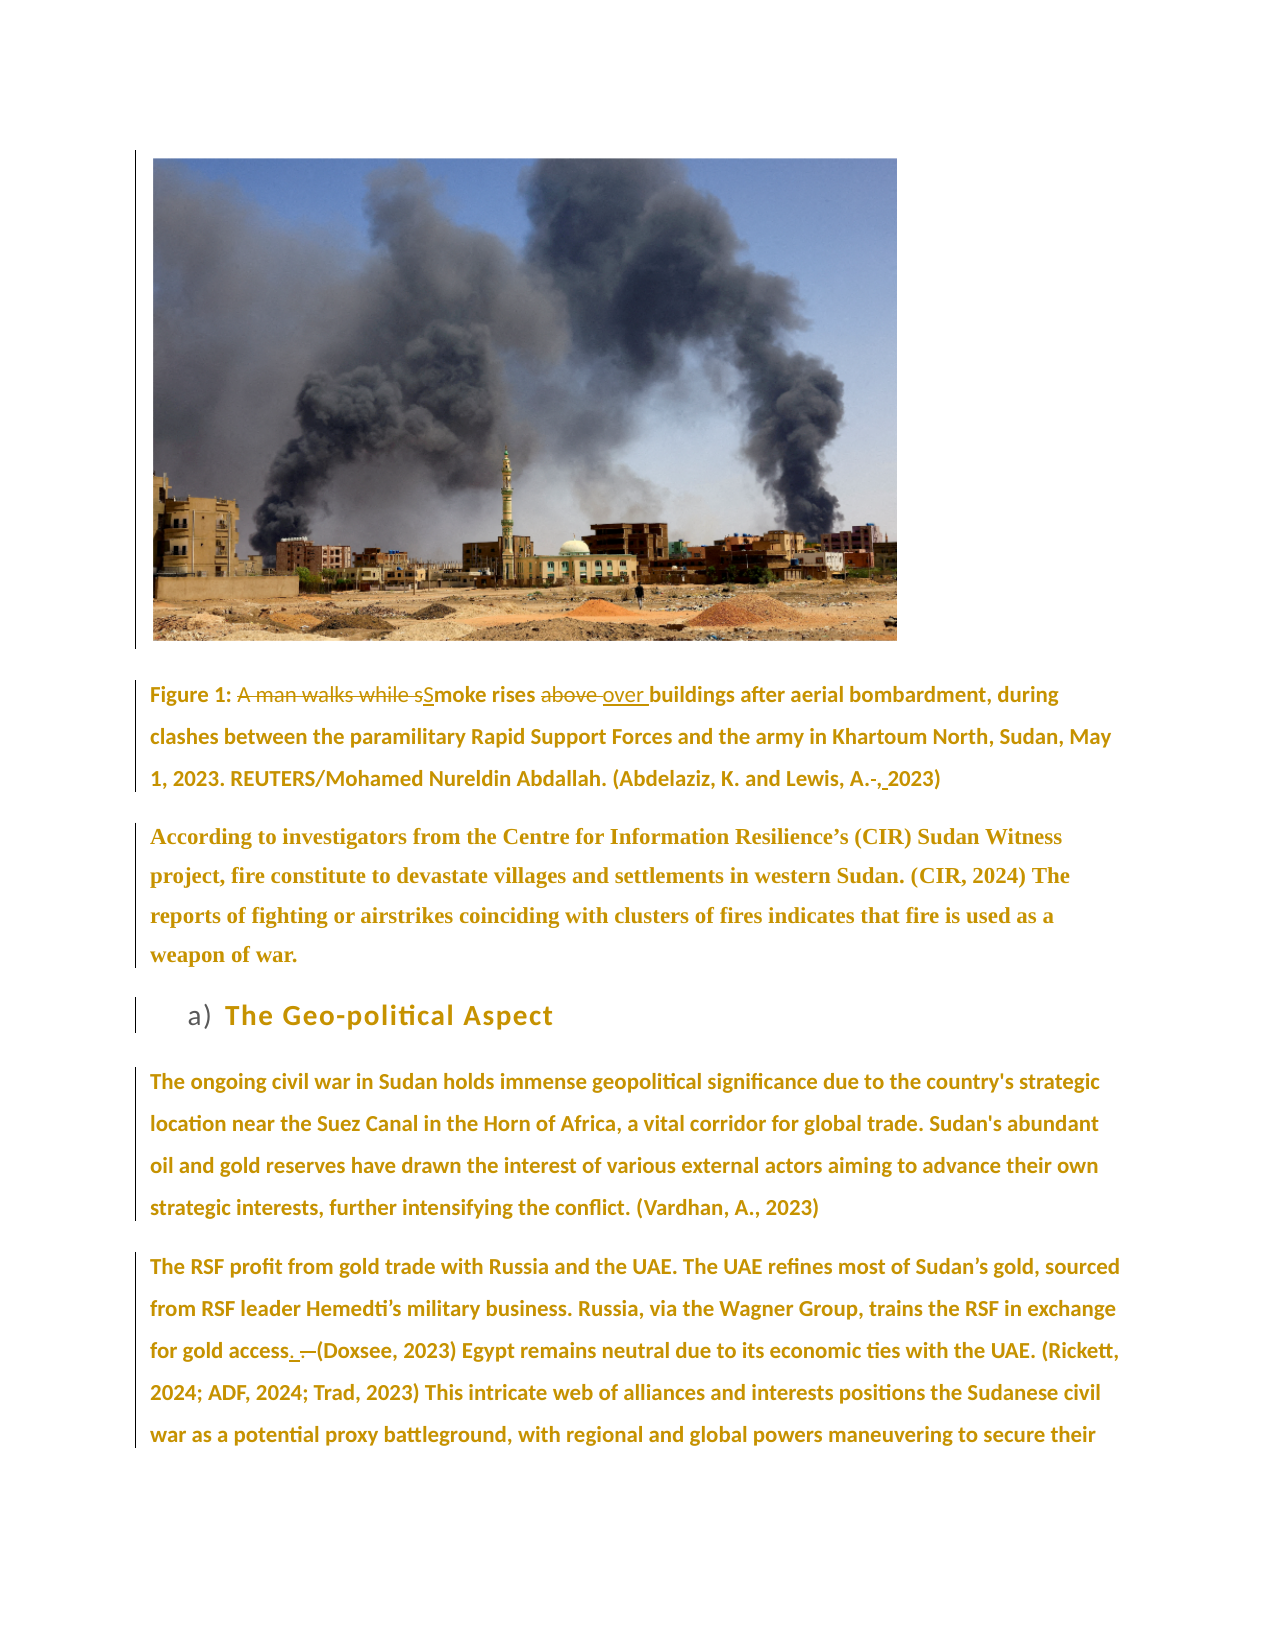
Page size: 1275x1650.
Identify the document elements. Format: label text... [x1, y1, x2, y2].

picture [150, 150, 897, 644]
text The ongoing civil war in Sudan holds immense geopolitical significance due to the country's strategic location near the Suez Canal in the Horn of Africa, a vital corridor for global trade. Sudan's abundant oil and gold reserves have drawn the interest of various external actors aiming to advance their own strategic interests, further intensifying the conflict. (Vardhan, A., 2023) [150, 1067, 1125, 1221]
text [150, 1252, 1125, 1448]
text According to investigators from the Centre for Information Resilience’s (CIR) Sudan Witness project, fire constitute to devastate villages and settlements in western Sudan. (CIR, 2024) The reports of fighting or airstrikes coinciding with clusters of fires indicates that fire is used as a weapon of war. [150, 823, 1125, 967]
subtitle The Geo-political Aspect [187, 997, 1125, 1033]
text Figure 1: moke rises buildings after aerial bombardment, during clashes between the paramilitary Rapid Support Forces and the army in Khartoum North, Sudan, May 1, 2023. REUTERS/Mohamed Nureldin Abdallah. (Abdelaziz, K. and Lewis, A.,2023) [150, 680, 1125, 792]
